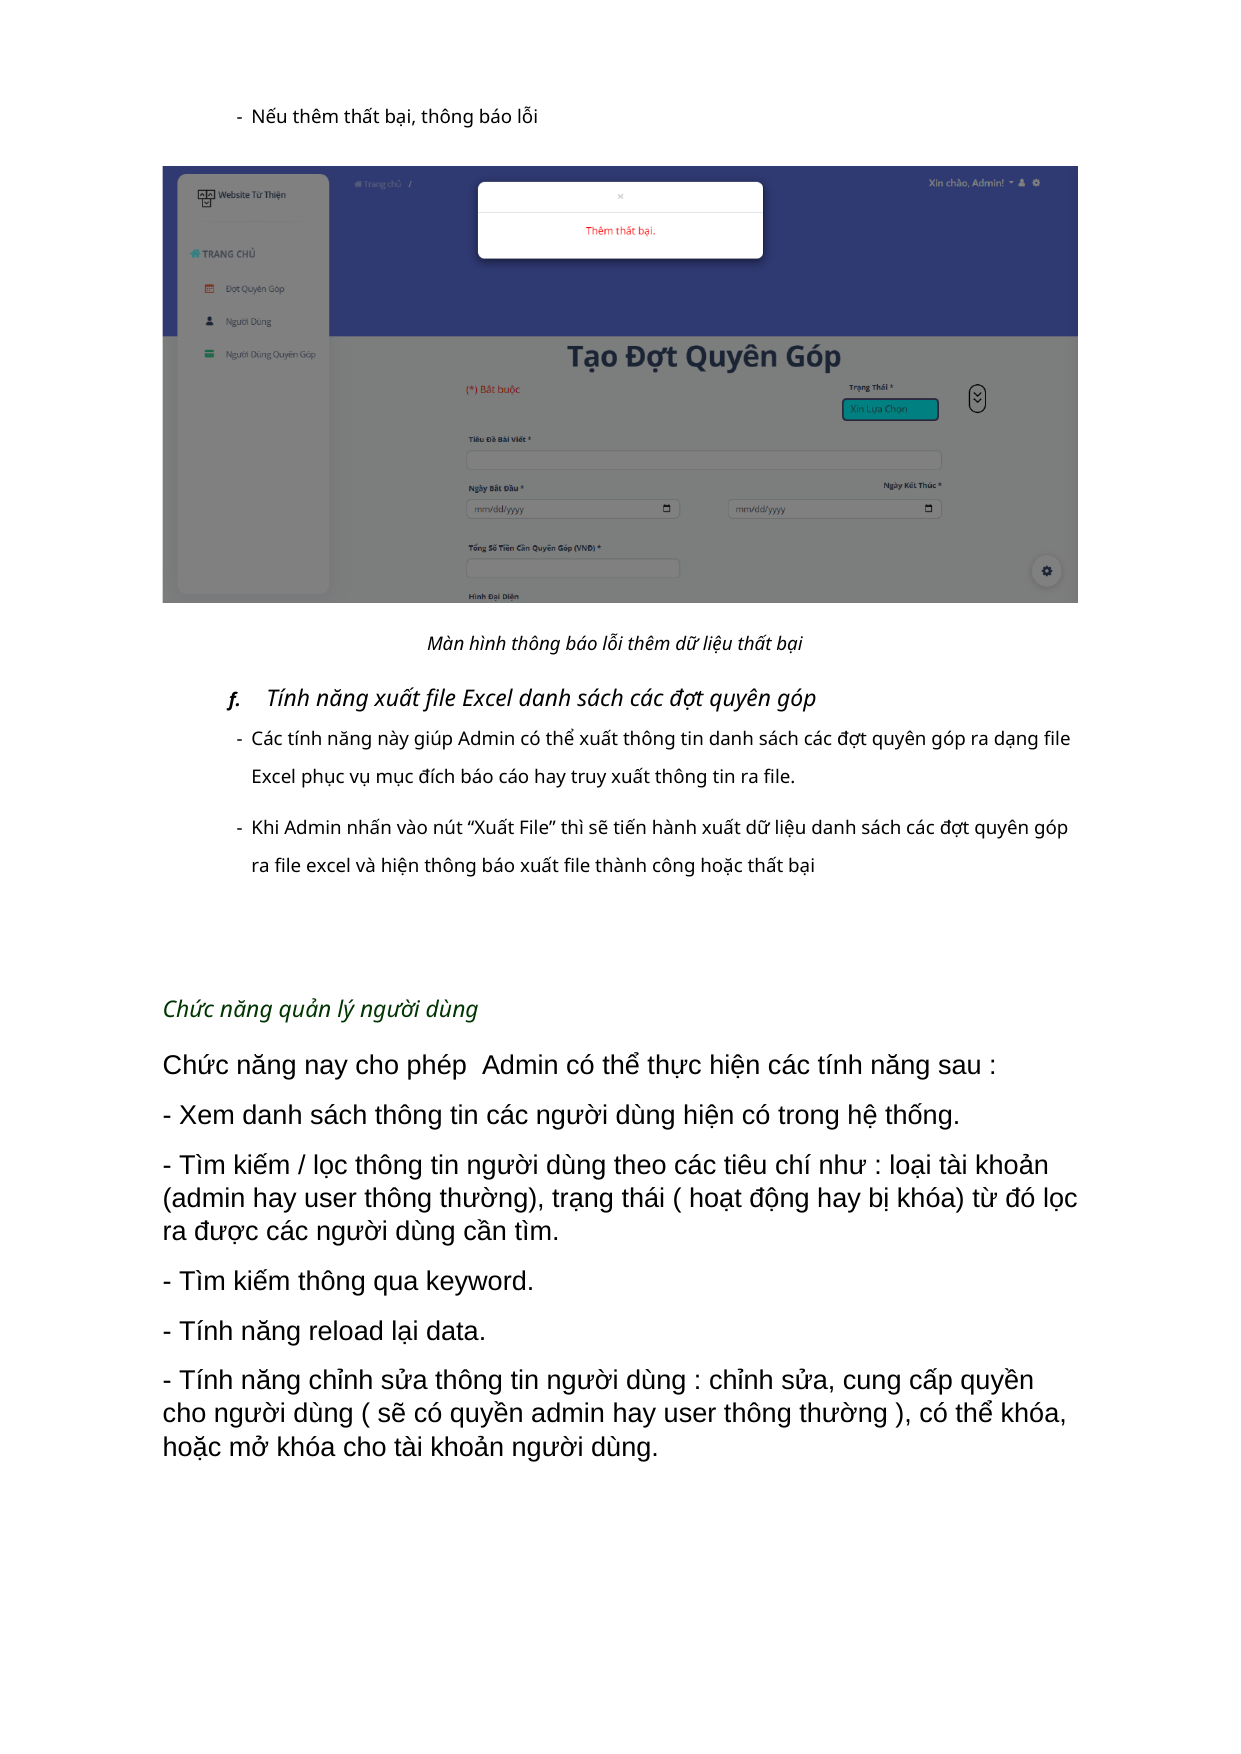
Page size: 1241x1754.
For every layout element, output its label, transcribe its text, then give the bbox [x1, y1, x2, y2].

subtitle Tính năng xuất file Excel danh sách các đợt quyên góp [228, 682, 1078, 713]
text Màn hình thông báo lỗi thêm dữ liệu thất bại [162, 630, 1078, 655]
text - Xem danh sách thông tin các người dùng hiện có trong hệ thống. [162, 1099, 1078, 1130]
list Nếu thêm thất bại, thông báo lỗi [236, 103, 1078, 129]
list Các tính năng này giúp Admin có thể xuất thông tin danh sách các đợt quyên góp ra dạng file Excel phục vụ mục đích báo cáo hay truy xuất thông tin ra file. [236, 726, 1078, 789]
text - Tìm kiếm / lọc thông tin người dùng theo các tiêu chí như : loại tài khoản (admin hay user thông thường), trạng thái ( hoạt động hay bị khóa) từ đó lọc ra được các người dùng cần tìm. [162, 1149, 1078, 1246]
text - Tính năng reload lại data. [162, 1314, 1078, 1346]
text - Tìm kiếm thông qua keyword. [162, 1265, 1078, 1296]
picture [162, 166, 1078, 603]
text Chức năng nay cho phép Admin có thể thực hiện các tính năng sau : [162, 1049, 1078, 1080]
text - Tính năng chỉnh sửa thông tin người dùng : chỉnh sửa, cung cấp quyền cho người dùng ( sẽ có quyền admin hay user thông thường ), có thể khóa, hoặc mở khóa cho tài khoản người dùng. [162, 1364, 1078, 1462]
list Khi Admin nhấn vào nút “Xuất File” thì sẽ tiến hành xuất dữ liệu danh sách các đợt quyên góp ra file excel và hiện thông báo xuất file thành công hoặc thất bại [236, 814, 1078, 878]
subtitle Chức năng quản lý người dùng [162, 993, 1078, 1024]
